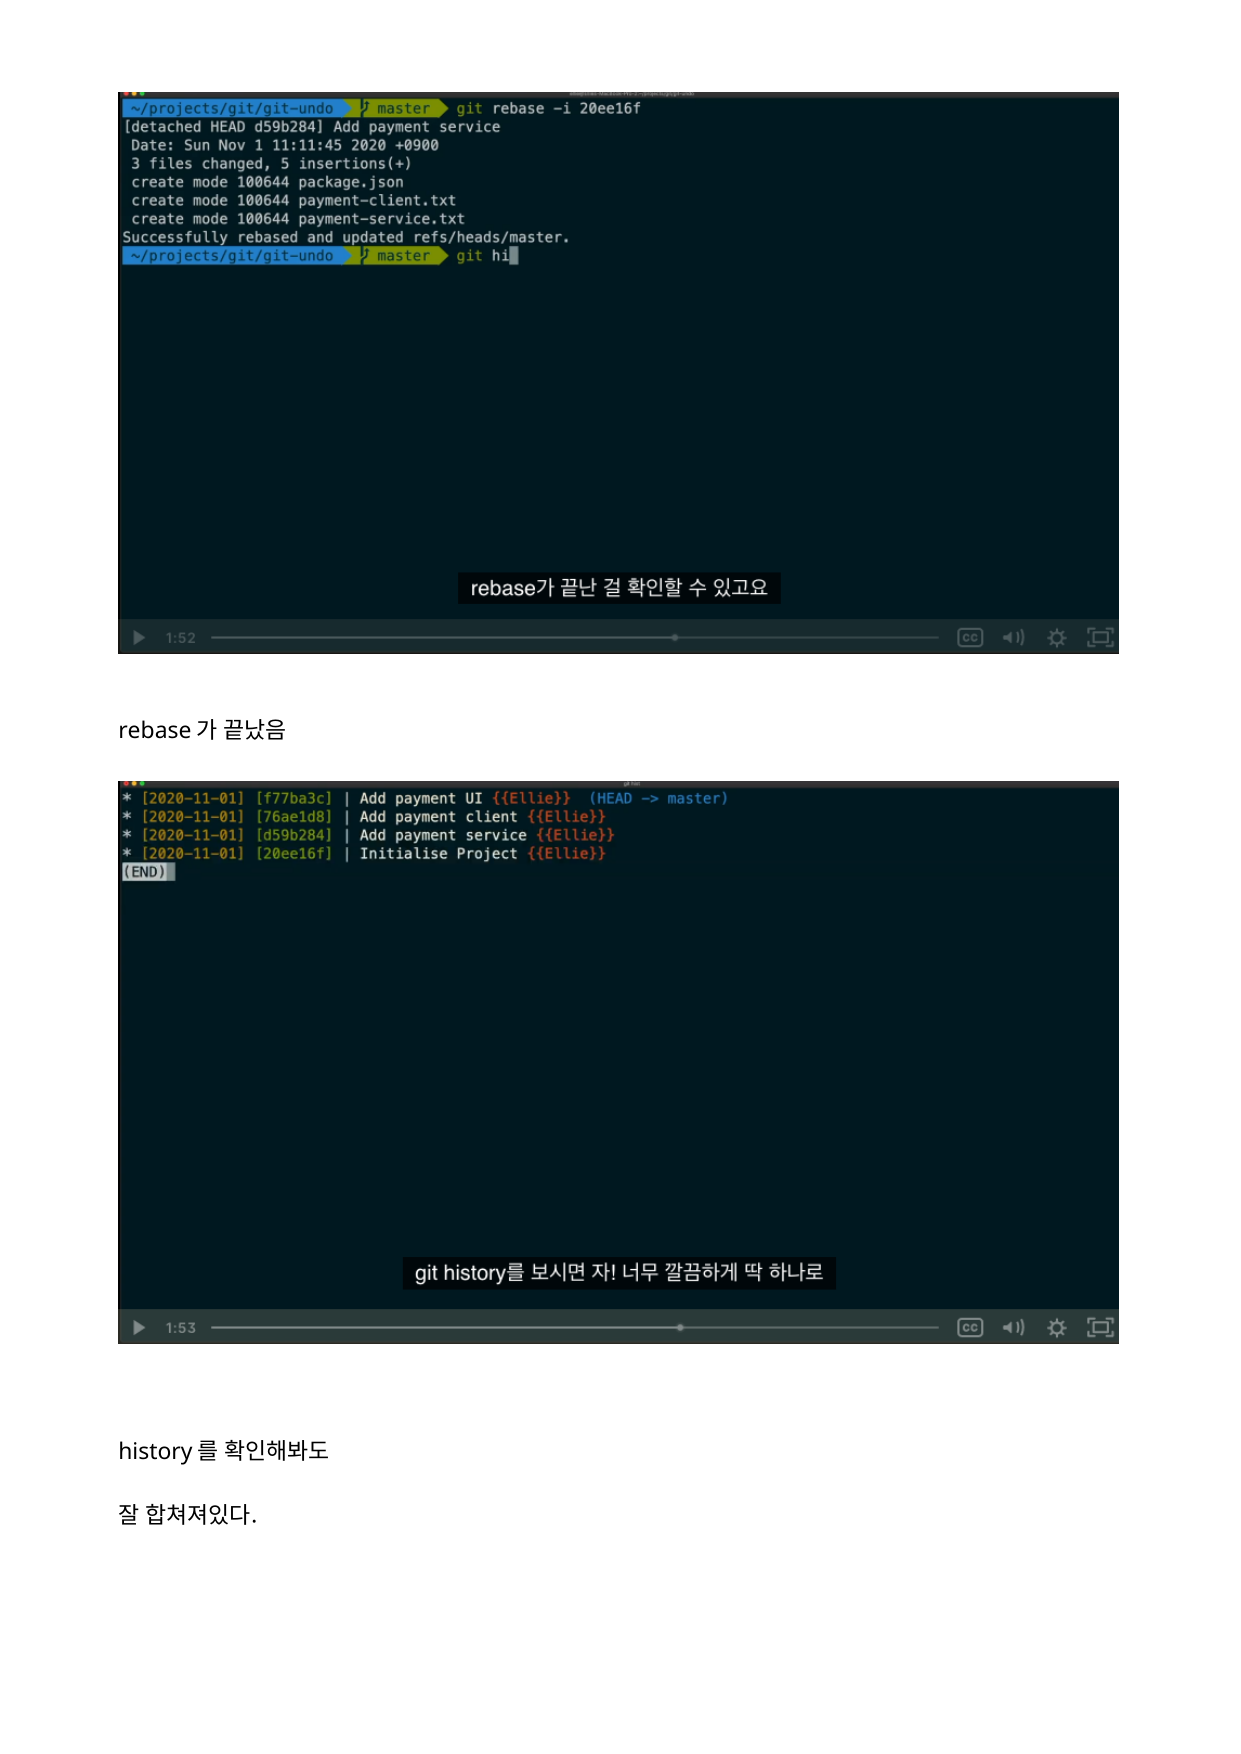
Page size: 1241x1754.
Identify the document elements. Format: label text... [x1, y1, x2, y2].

text rebase가 끝났음 [118, 712, 1122, 745]
picture [119, 781, 1118, 1344]
text 잘 합쳐져있다. [118, 1497, 1122, 1531]
picture [119, 92, 1118, 654]
text history를 확인해봐도 [118, 1433, 1122, 1466]
